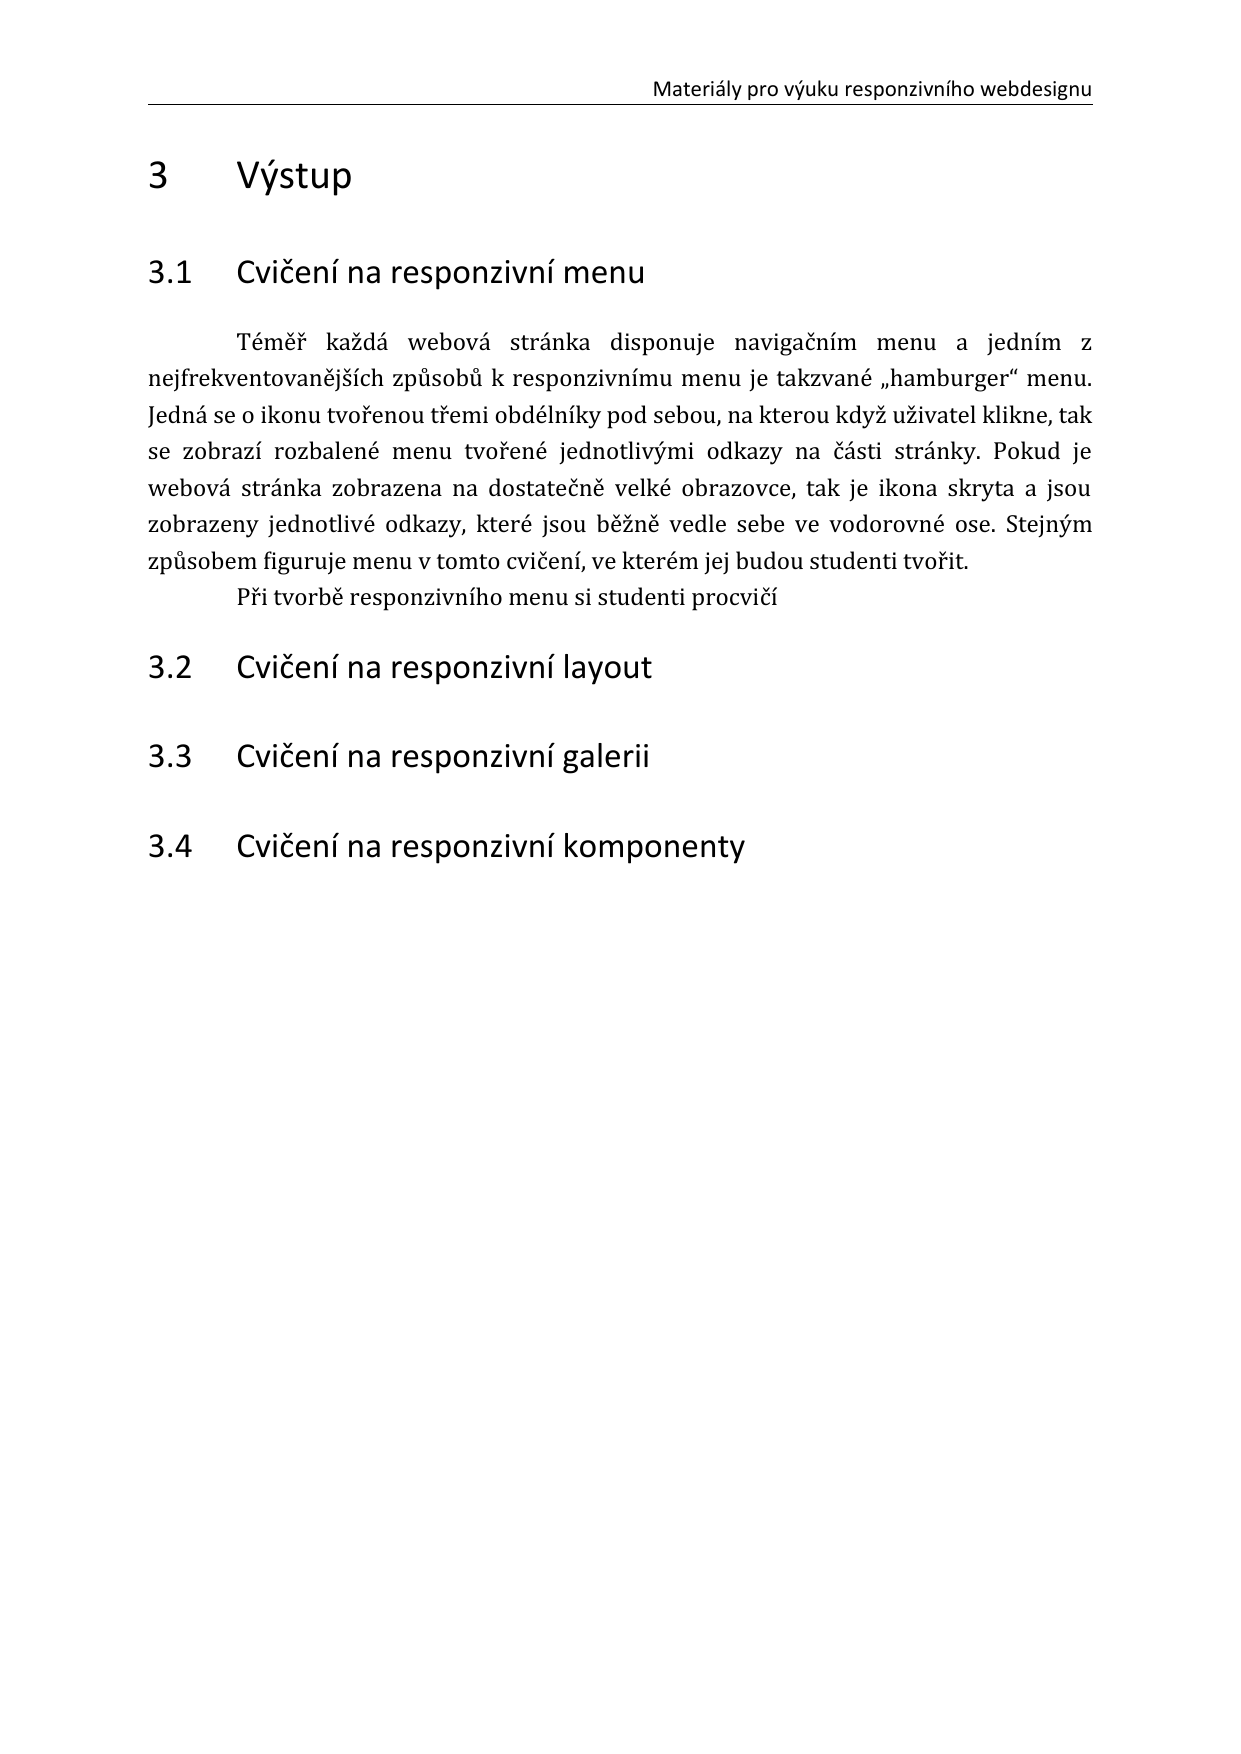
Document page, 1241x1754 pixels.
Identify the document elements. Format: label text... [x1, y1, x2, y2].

subtitle Cvičení na responzivní komponenty [148, 823, 1093, 866]
subtitle Výstup [148, 148, 1093, 198]
subtitle Cvičení na responzivní galerii [148, 733, 1093, 777]
text Téměř každá webová stránka disponuje navigačním menu a jedním z nejfrekventovanějších způsobů k responzivnímu menu je takzvané „hamburger“ menu. Jedná se o ikonu tvořenou třemi obdélníky pod sebou, na kterou když uživatel klikne, tak se zobrazí rozbalené menu tvořené jednotlivými odkazy na části stránky. Pokud je webová stránka zobrazena na dostatečně velké obrazovce, tak je ikona skryta a jsou zobrazeny jednotlivé odkazy, které jsou běžně vedle sebe ve vodorovné ose. Stejným způsobem figuruje menu v tomto cvičení, ve kterém jej budou studenti tvořit. [148, 326, 1093, 575]
text Při tvorbě responzivního menu si studenti procvičí [148, 582, 1093, 611]
subtitle Cvičení na responzivní layout [148, 644, 1093, 687]
subtitle Cvičení na responzivní menu [148, 249, 1093, 292]
